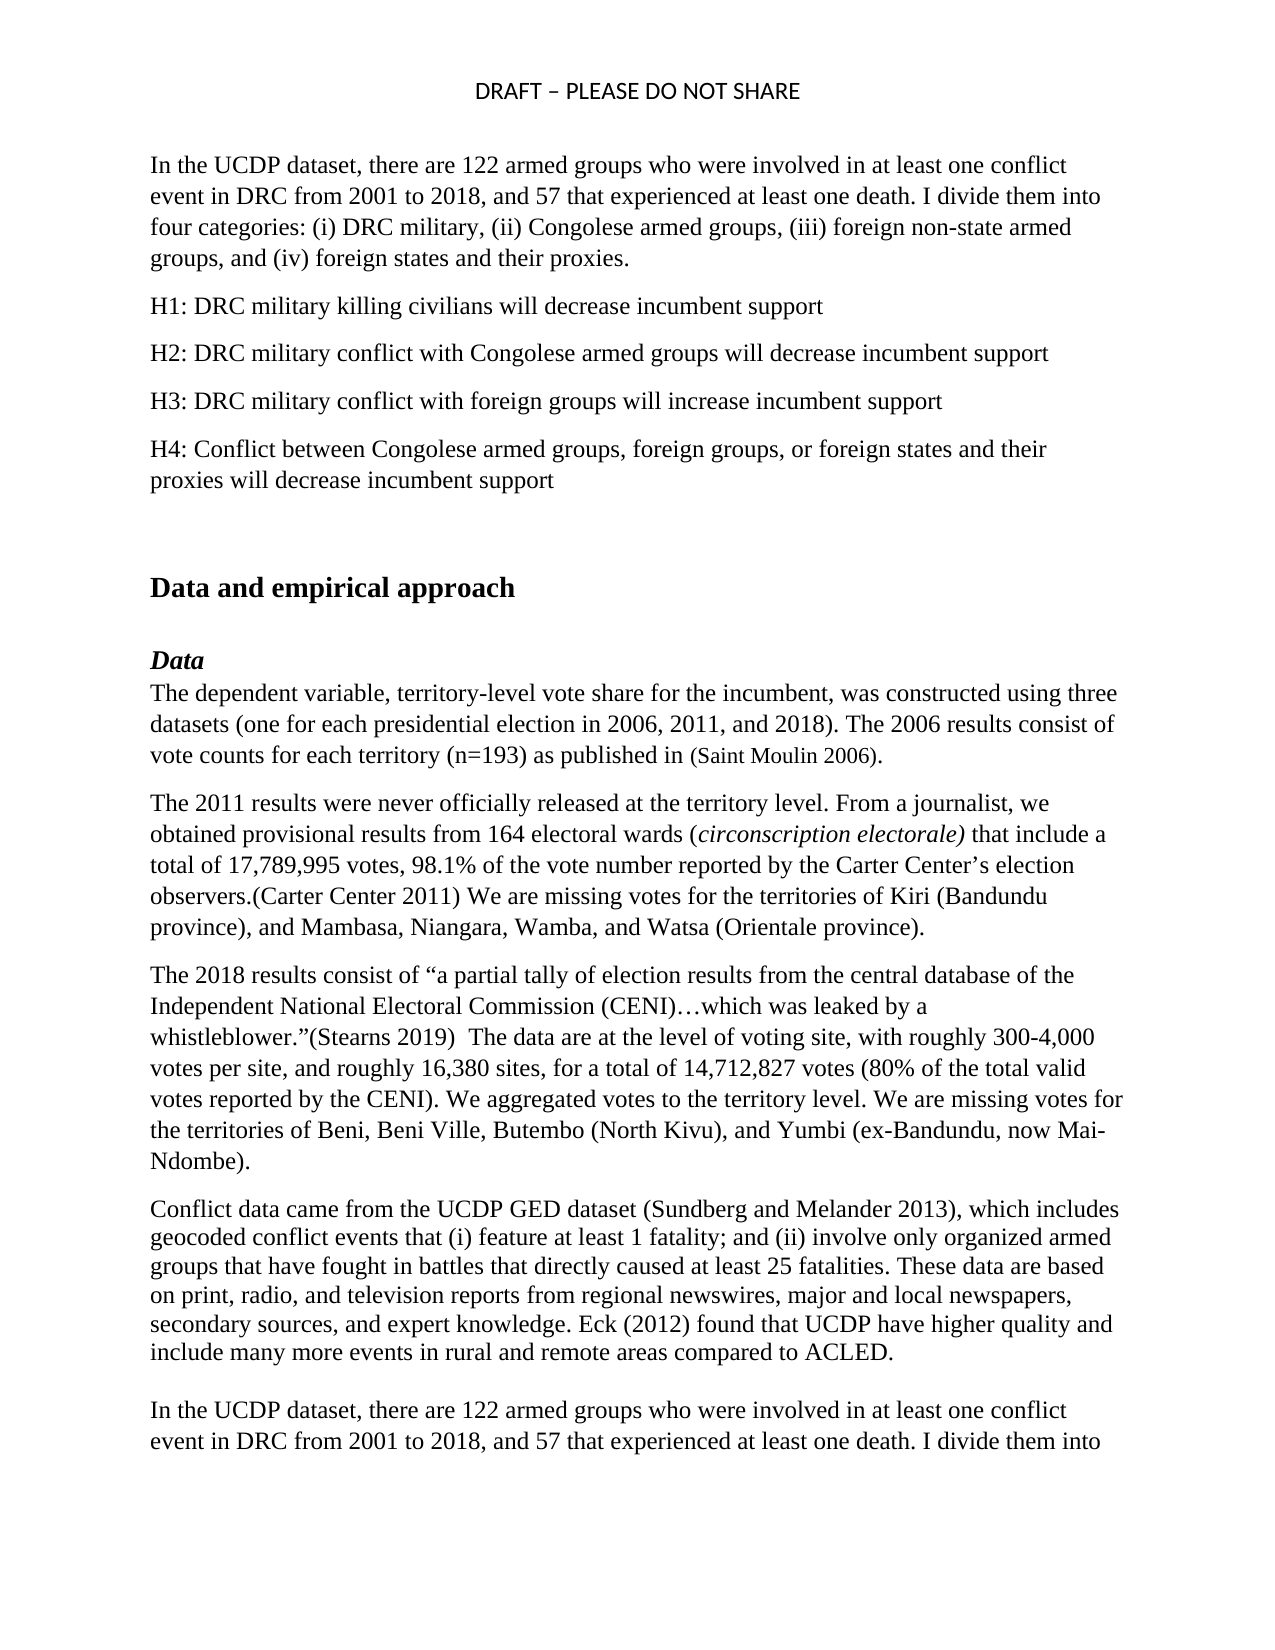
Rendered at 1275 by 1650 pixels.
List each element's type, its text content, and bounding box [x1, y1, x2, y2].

text H2: DRC military conflict with Congolese armed groups will decrease incumbent support [150, 338, 1125, 367]
text H1: DRC military killing civilians will decrease incumbent support [150, 291, 1125, 319]
text The 2018 results consist of “a partial tally of election results from the central database of the Independent National Electoral Commission (CENI)…which was leaked by a whistleblower.”(Stearns 2019) The data are at the level of voting site, with roughly 300-4,000 votes per site, and roughly 16,380 sites, for a total of 14,712,827 votes (80% of the total valid votes reported by the CENI). We aggregated votes to the territory level. We are missing votes for the territories of Beni, Beni Ville, Butembo (North Kivu), and Yumbi (ex-Bandundu, now Mai-Ndombe). [150, 960, 1125, 1175]
text The dependent variable, territory-level vote share for the incumbent, was constructed using three datasets (one for each presidential election in 2006, 2011, and 2018). The 2006 results consist of vote counts for each territory (n=193) as published in (Saint Moulin 2006). [150, 678, 1125, 769]
text Conflict data came from the UCDP GED dataset (Sundberg and Melander 2013), which includes geocoded conflict events that (i) feature at least 1 fatality; and (ii) involve only organized armed groups that have fought in battles that directly caused at least 25 fatalities. These data are based on print, radio, and television reports from regional newswires, major and local newspapers, secondary sources, and expert knowledge. Eck (2012) found that UCDP have higher quality and include many more events in rural and remote areas compared to ACLED. [150, 1194, 1125, 1366]
text H3: DRC military conflict with foreign groups will increase incumbent support [150, 386, 1125, 415]
subtitle Data and empirical approach [150, 571, 1125, 604]
text The 2011 results were never officially released at the territory level. From a journalist, we obtained provisional results from 164 electoral wards (circonscription electorale) that include a total of 17,789,995 votes, 98.1% of the vote number reported by the Carter Center’s election observers.(Carter Center 2011) We are missing votes for the territories of Kiri (Bandundu province), and Mambasa, Niangara, Wamba, and Watsa (Orientale province). [150, 788, 1125, 941]
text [150, 1395, 1125, 1455]
text H4: Conflict between Congolese armed groups, foreign groups, or foreign states and their proxies will decrease incumbent support [150, 434, 1125, 494]
subtitle Data [150, 611, 1125, 676]
